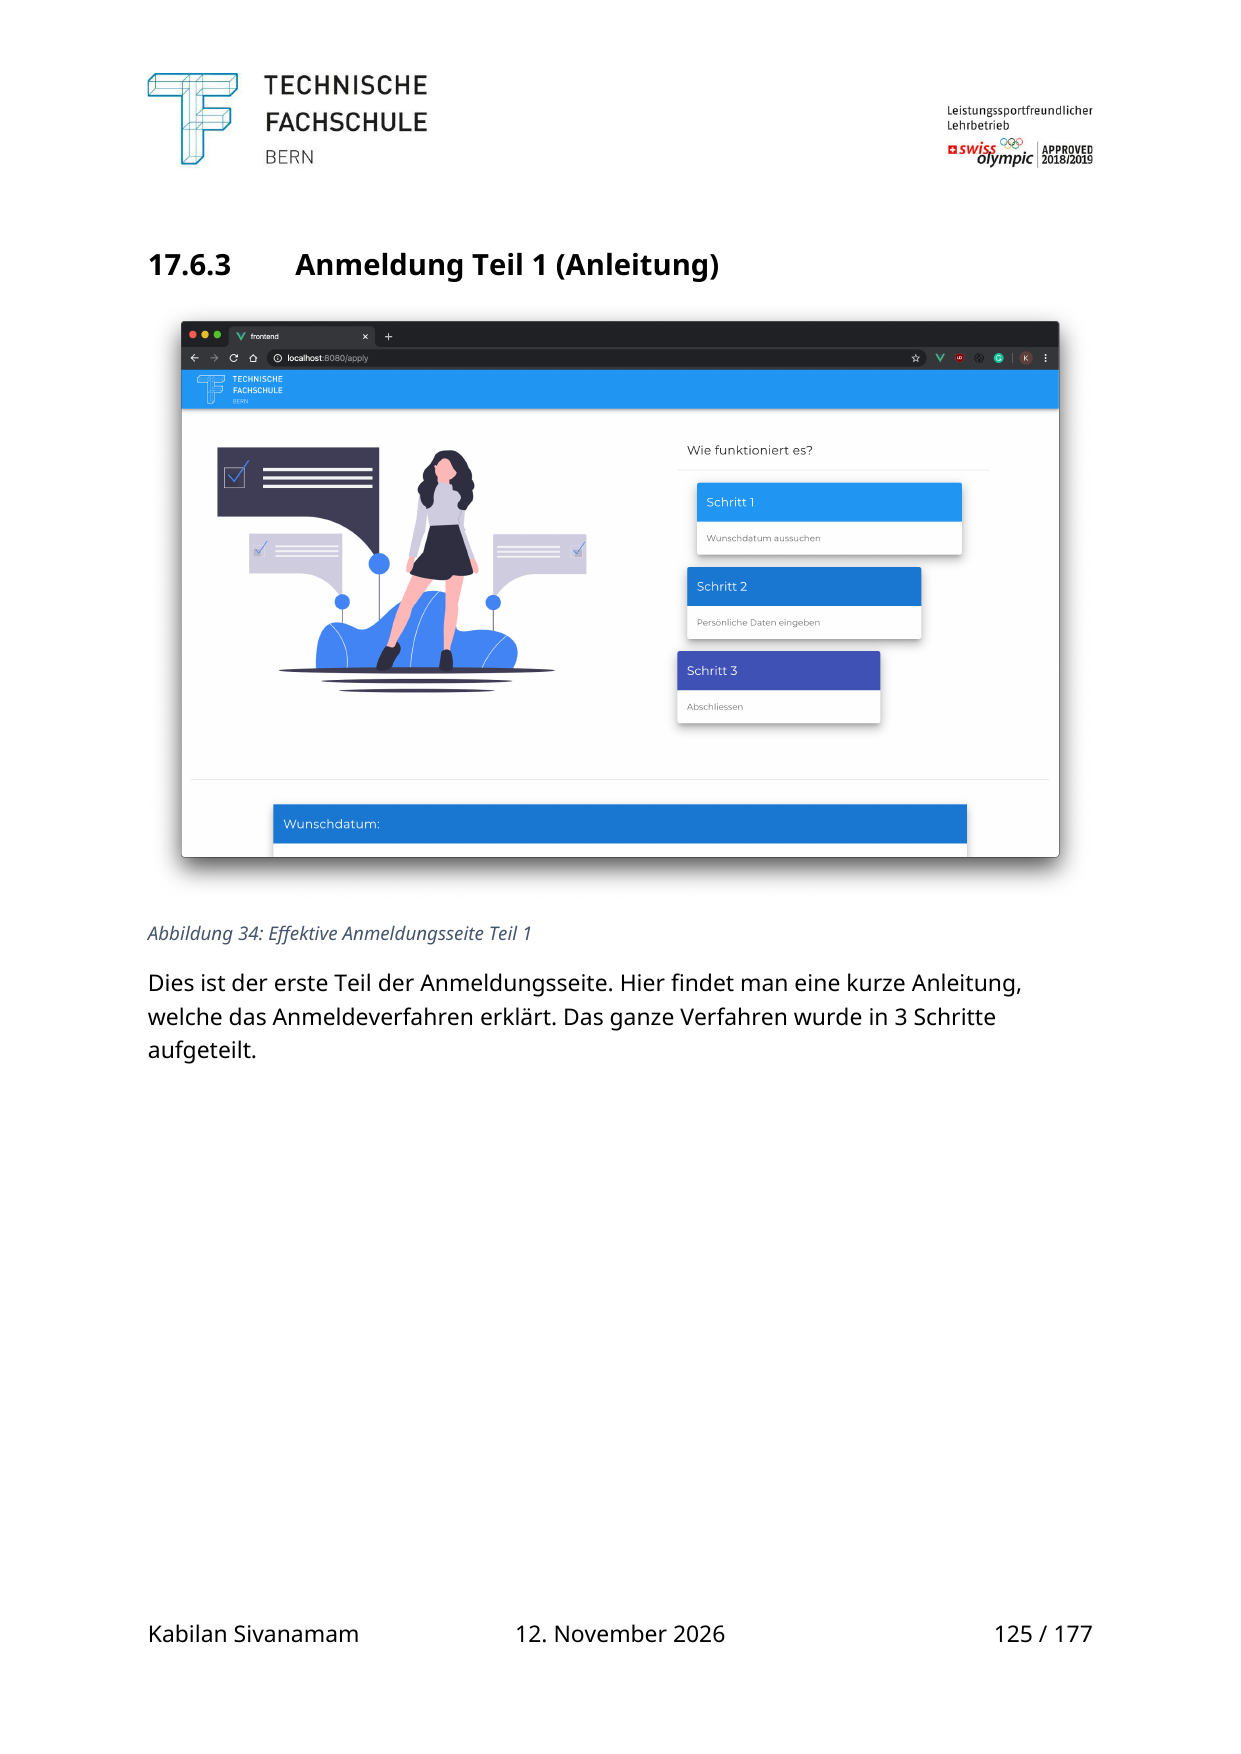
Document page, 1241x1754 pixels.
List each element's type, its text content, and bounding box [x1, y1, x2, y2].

text Dies ist der erste Teil der Anmeldungsseite. Hier findet man eine kurze Anleitung, welche das Anmeldeverfahren erklärt. Das ganze Verfahren wurde in 3 Schritte aufgeteilt. [148, 967, 1093, 1066]
picture [147, 73, 1093, 196]
picture [147, 299, 1093, 902]
subtitle Anmeldung Teil 1 (Anleitung) [148, 244, 1093, 283]
